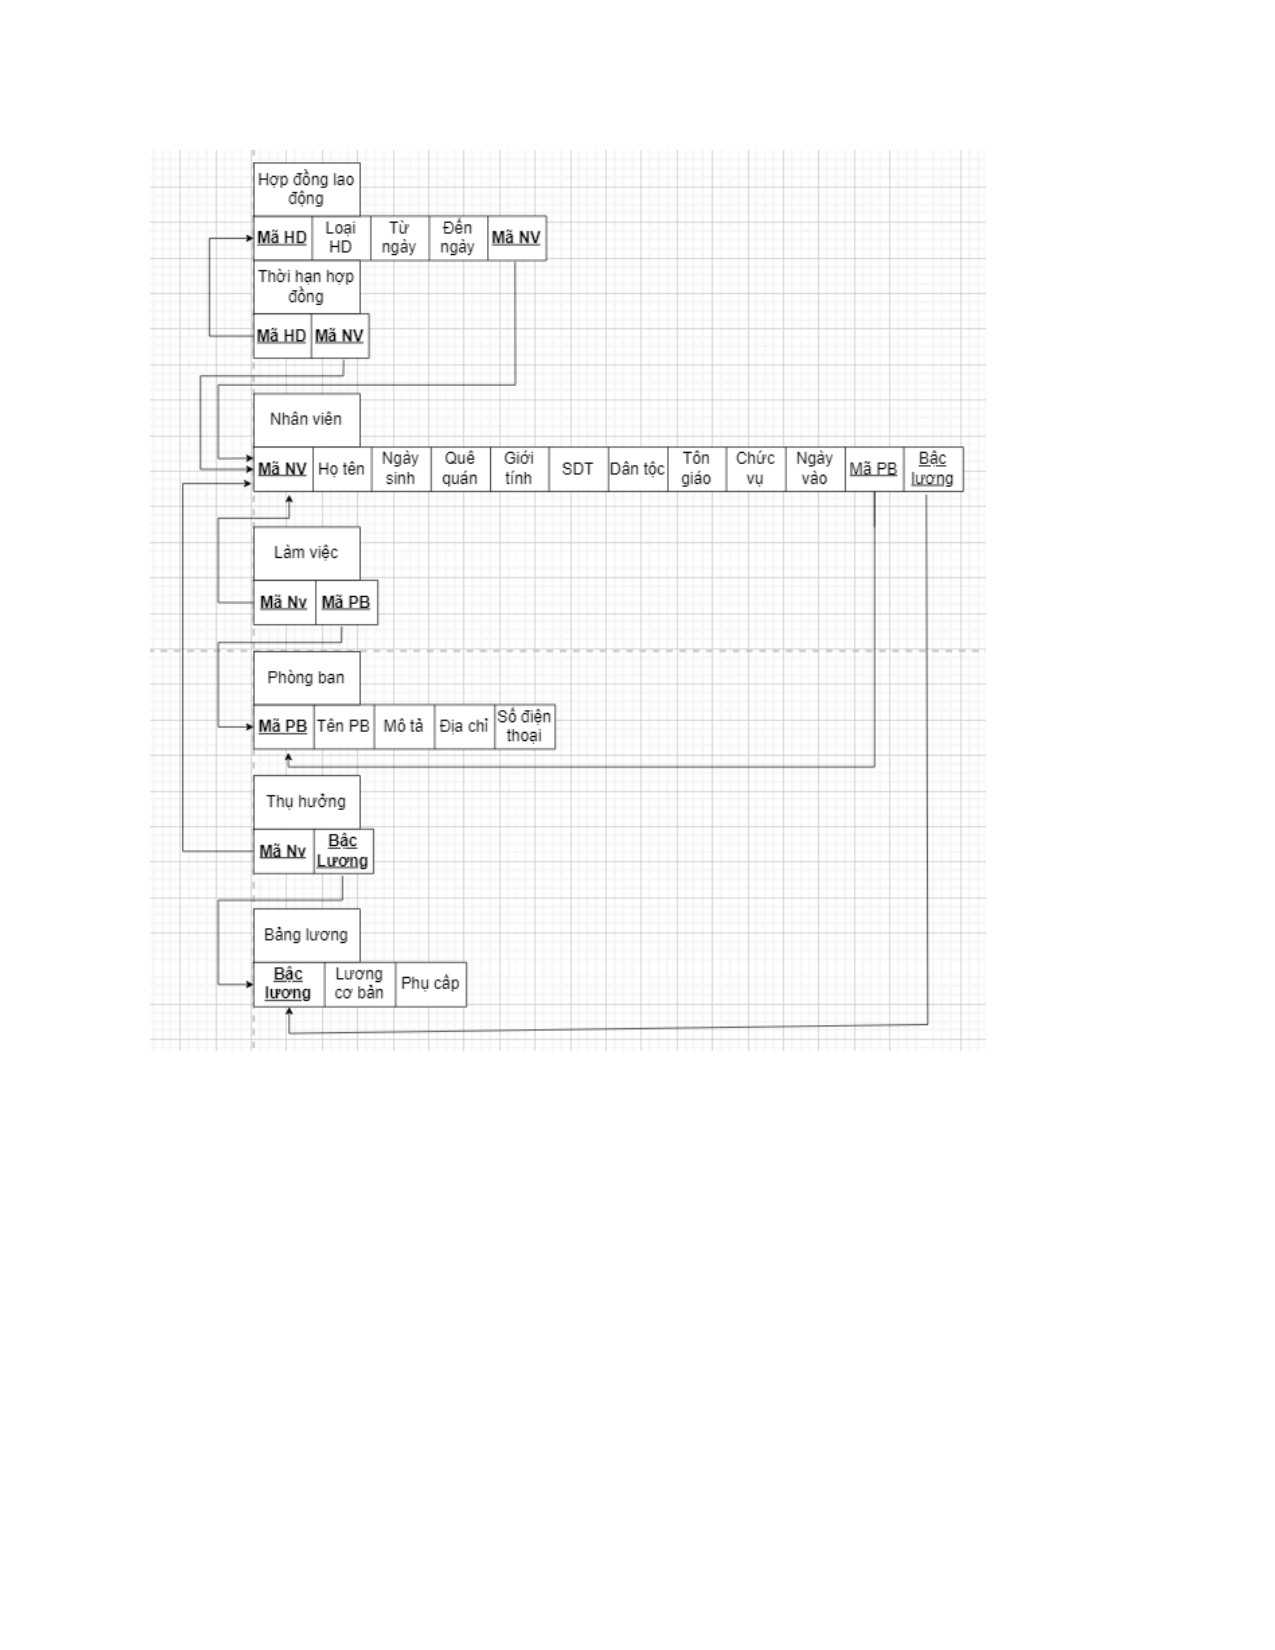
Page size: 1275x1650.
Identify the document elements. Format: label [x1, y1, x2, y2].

picture [150, 150, 986, 1051]
